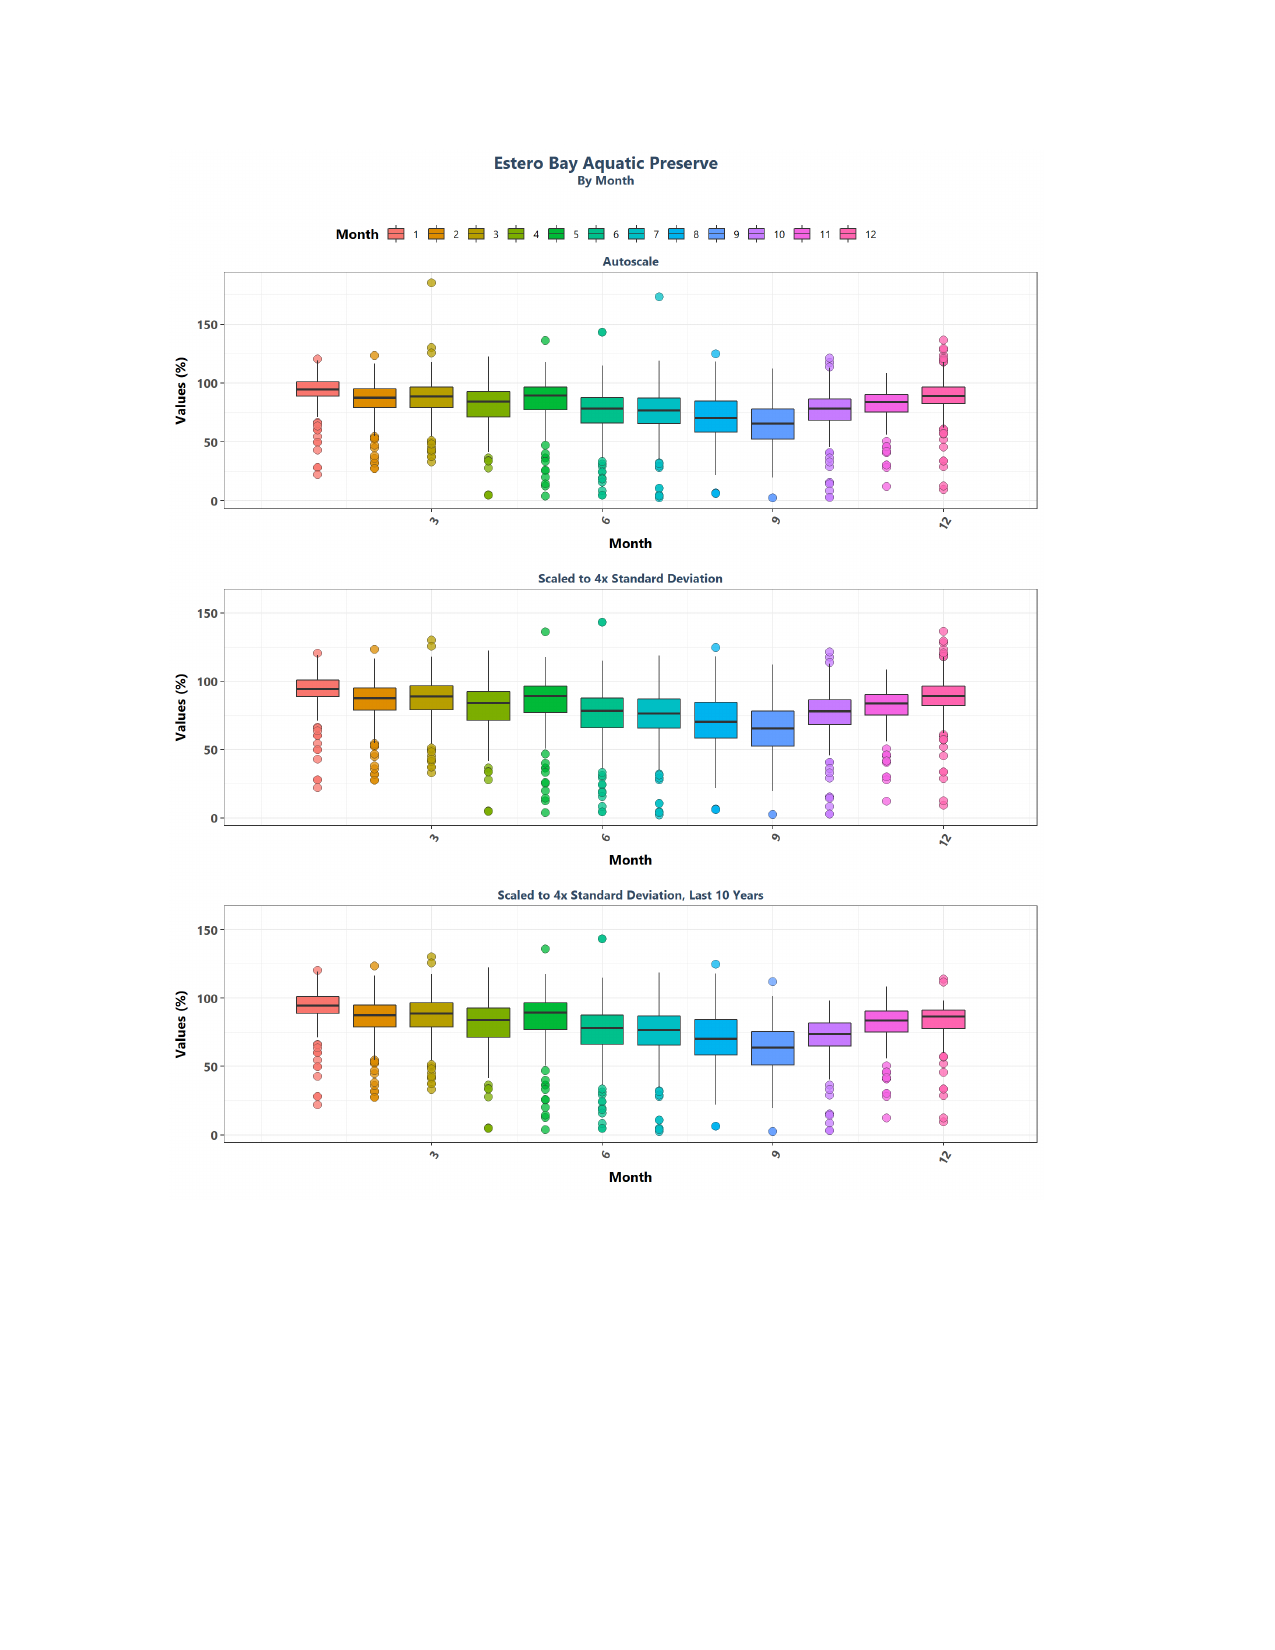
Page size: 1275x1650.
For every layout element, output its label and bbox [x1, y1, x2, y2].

picture [168, 150, 1044, 1200]
